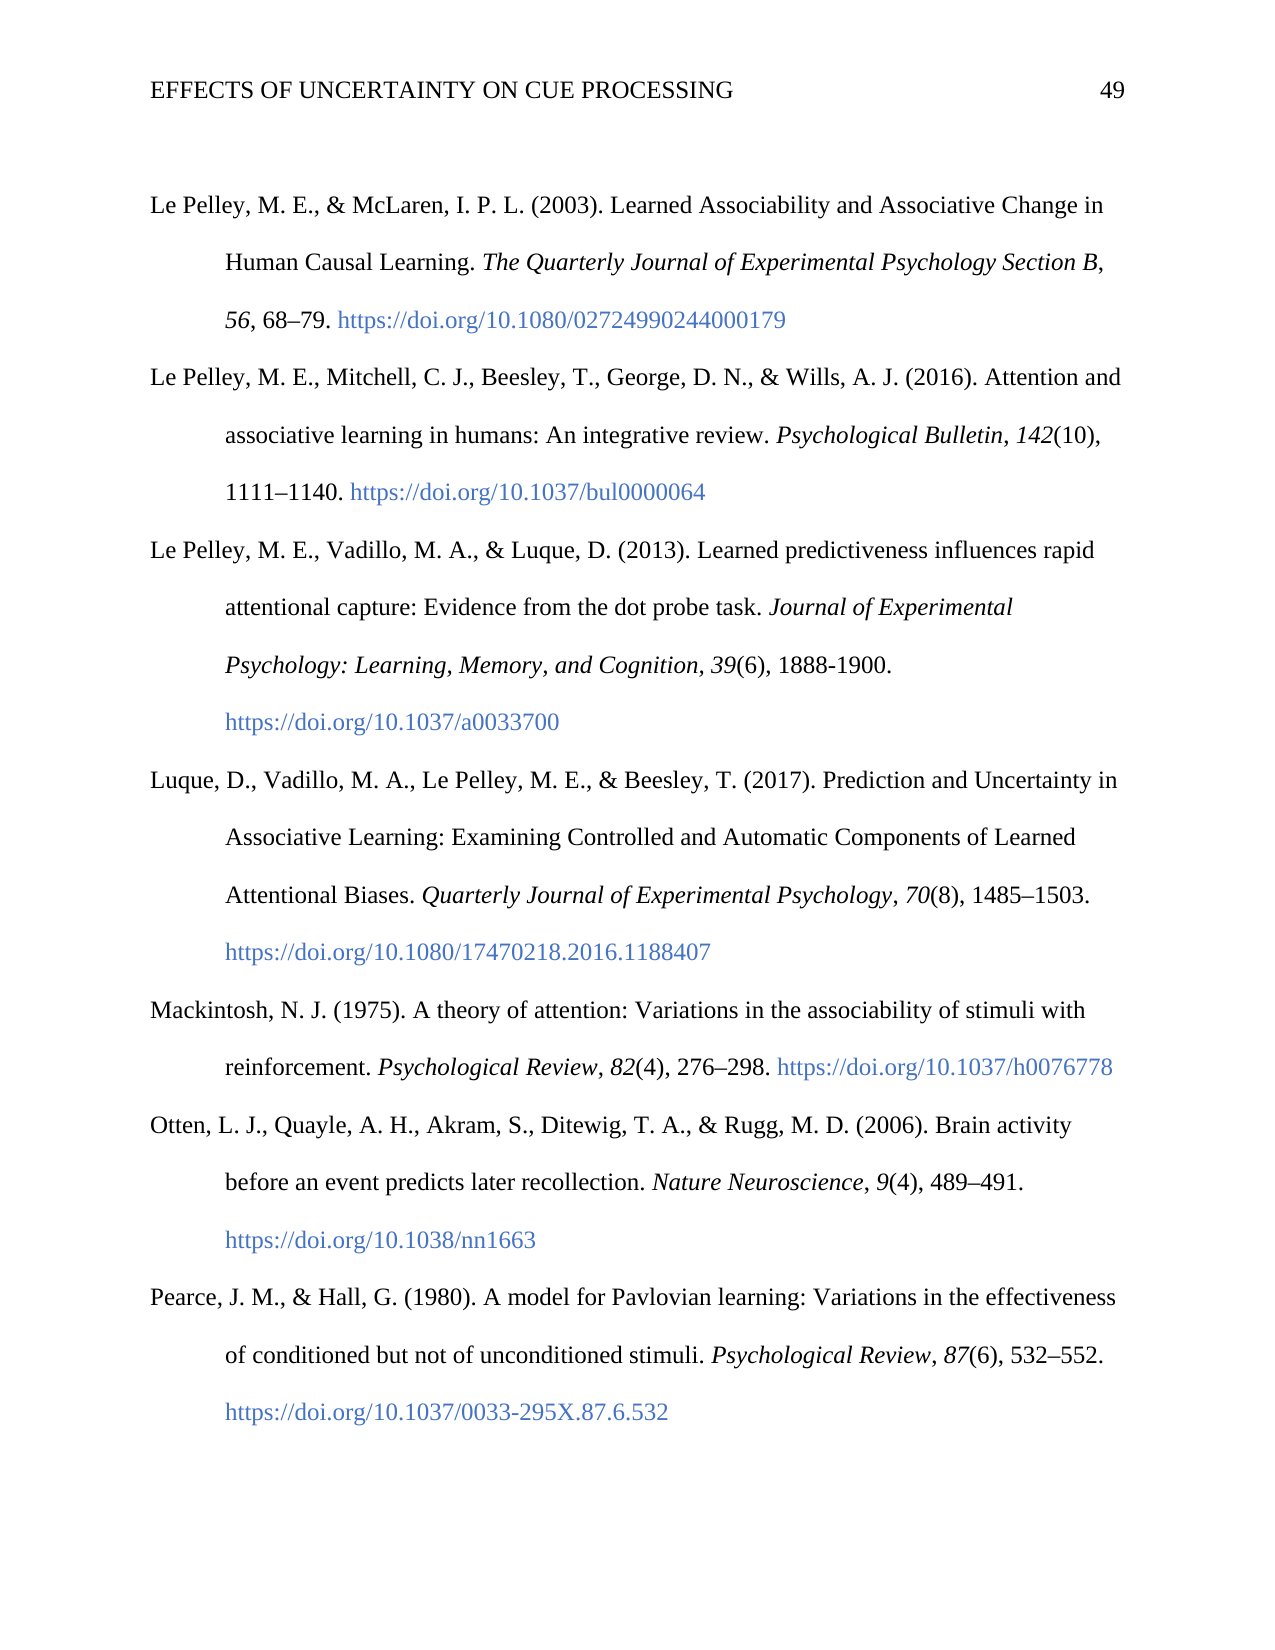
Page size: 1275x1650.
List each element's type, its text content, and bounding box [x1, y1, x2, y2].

text Luque, D., Vadillo, M. A., Le Pelley, M. E., & Beesley, T. (2017). Prediction and Uncertainty in Associative Learning: Examining Controlled and Automatic Components of Learned Attentional Biases. Quarterly Journal of Experimental Psychology, 70(8), 1485–1503. https://doi.org/10.1080/17470218.2016.1188407 [150, 765, 1125, 966]
text Mackintosh, N. J. (1975). A theory of attention: Variations in the associability of stimuli with reinforcement. Psychological Review, 82(4), 276–298. https://doi.org/10.1037/h0076778 [150, 995, 1125, 1081]
text Le Pelley, M. E., Vadillo, M. A., & Luque, D. (2013). Learned predictiveness influences rapid attentional capture: Evidence from the dot probe task. Journal of Experimental Psychology: Learning, Memory, and Cognition, 39(6), 1888-1900. https://doi.org/10.1037/a0033700 [150, 535, 1125, 736]
text Le Pelley, M. E., & McLaren, I. P. L. (2003). Learned Associability and Associative Change in Human Causal Learning. The Quarterly Journal of Experimental Psychology Section B, 56, 68–79. https://doi.org/10.1080/02724990244000179 [150, 190, 1125, 334]
text Le Pelley, M. E., Mitchell, C. J., Beesley, T., George, D. N., & Wills, A. J. (2016). Attention and associative learning in humans: An integrative review. Psychological Bulletin, 142(10), 1111–1140. https://doi.org/10.1037/bul0000064 [150, 362, 1125, 506]
text Pearce, J. M., & Hall, G. (1980). A model for Pavlovian learning: Variations in the effectiveness of conditioned but not of unconditioned stimuli. Psychological Review, 87(6), 532–552. https://doi.org/10.1037/0033-295X.87.6.532 [150, 1282, 1125, 1426]
text Otten, L. J., Quayle, A. H., Akram, S., Ditewig, T. A., & Rugg, M. D. (2006). Brain activity before an event predicts later recollection. Nature Neuroscience, 9(4), 489–491. https://doi.org/10.1038/nn1663 [150, 1110, 1125, 1254]
